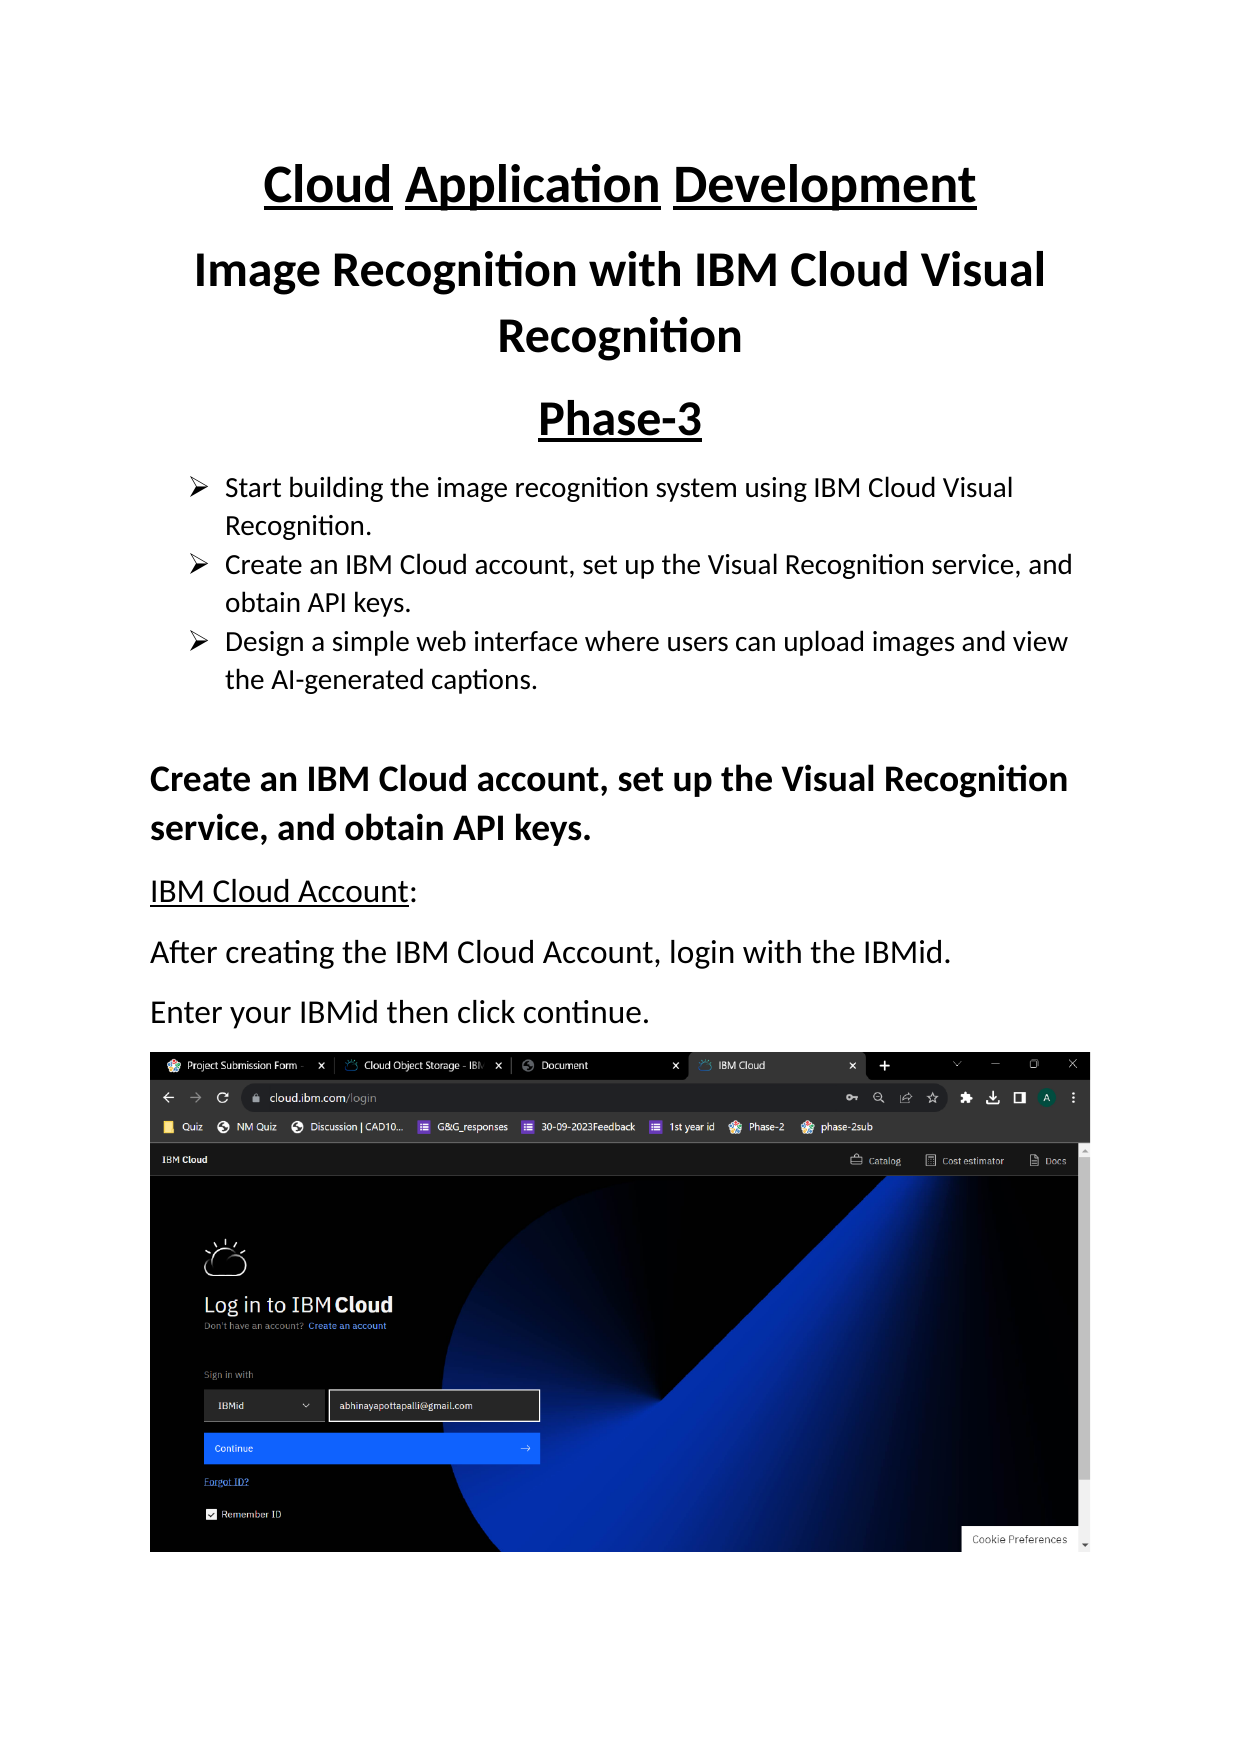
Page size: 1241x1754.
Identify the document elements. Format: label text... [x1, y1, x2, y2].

text Phase-3 [150, 386, 1090, 447]
text After creating the IBM Cloud Account, login with the IBMid. [150, 931, 1090, 972]
text Image Recognition with IBM Cloud Visual Recognition [150, 238, 1090, 365]
picture [150, 1052, 1091, 1552]
list Design a simple web interface where users can upload images and view the AI-generated captions. [187, 623, 1090, 697]
text Cloud Application Development [150, 150, 1090, 216]
list Start building the image recognition system using IBM Cloud Visual Recognition. [187, 469, 1090, 543]
text Enter your IBMid then click continue. [150, 991, 1090, 1032]
text Create an IBM Cloud account, set up the Visual Recognition service, and obtain API keys. [150, 754, 1090, 850]
text IBM Cloud Account: [150, 870, 1090, 911]
list Create an IBM Cloud account, set up the Visual Recognition service, and obtain API keys. [187, 546, 1090, 620]
